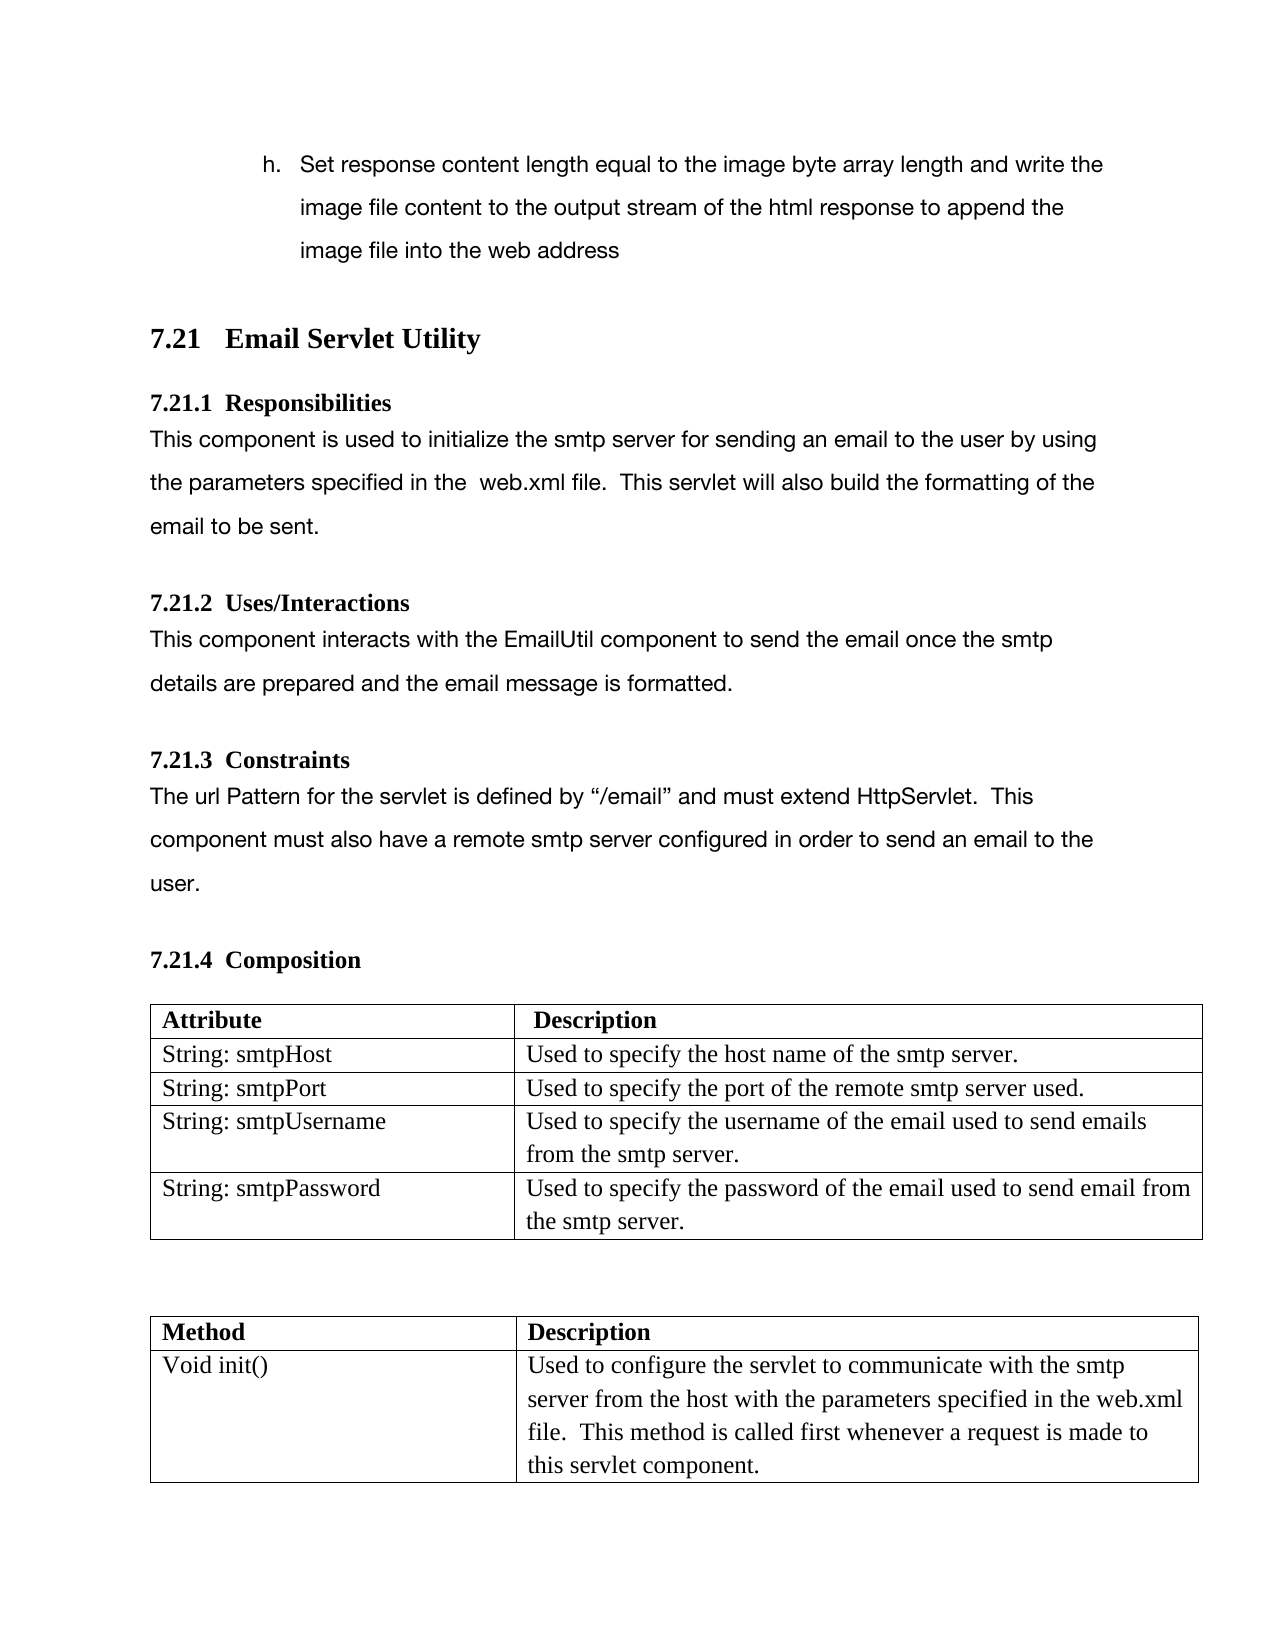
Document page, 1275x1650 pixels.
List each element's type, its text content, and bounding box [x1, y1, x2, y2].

list Set response content length equal to the image byte array length and write the image file content to the output stream of the html response to append the image file into the web address [262, 150, 1125, 265]
text This component is used to initialize the smtp server for sending an email to the user by using the parameters specified in the web.xml file. This servlet will also build the formatting of the email to be sent. [150, 425, 1125, 541]
subtitle 7.21.2 Uses/Interactions [150, 588, 1125, 617]
table_cell String: smtpHost [151, 1039, 514, 1072]
table_cell String: smtpPassword [151, 1173, 514, 1239]
table_cell String: smtpUsername [151, 1106, 514, 1172]
table_header Attribute [151, 1005, 514, 1038]
subtitle 7.21.3 Constraints [150, 745, 1125, 774]
table_cell Void init() [151, 1351, 516, 1482]
table_header Description [515, 1005, 1202, 1038]
text This component interacts with the EmailUtil component to send the email once the smtp details are prepared and the email message is formatted. [150, 625, 1125, 697]
subtitle 7.21 Email Servlet Utility [150, 321, 1125, 355]
table_cell Used to configure the servlet to communicate with the smtp server from the host with the parameters specified in the web.xml file. This method is called first whenever a request is made to this servlet component. [517, 1351, 1198, 1482]
table_cell Used to specify the port of the remote smtp server used. [515, 1073, 1202, 1105]
subtitle 7.21.4 Composition [150, 945, 1125, 974]
table_header Description [517, 1317, 1198, 1349]
text The url Pattern for the servlet is defined by “/email” and must extend HttpServlet. This component must also have a remote smtp server configured in order to send an email to the user. [150, 782, 1125, 898]
table_cell Used to specify the password of the email used to send email from the smtp server. [515, 1173, 1202, 1239]
table_cell Used to specify the username of the email used to send emails from the smtp server. [515, 1106, 1202, 1172]
table_cell Used to specify the host name of the smtp server. [515, 1039, 1202, 1072]
table_header Method [151, 1317, 516, 1349]
subtitle 7.21.1 Responsibilities [150, 388, 1125, 417]
table_cell String: smtpPort [151, 1073, 514, 1105]
